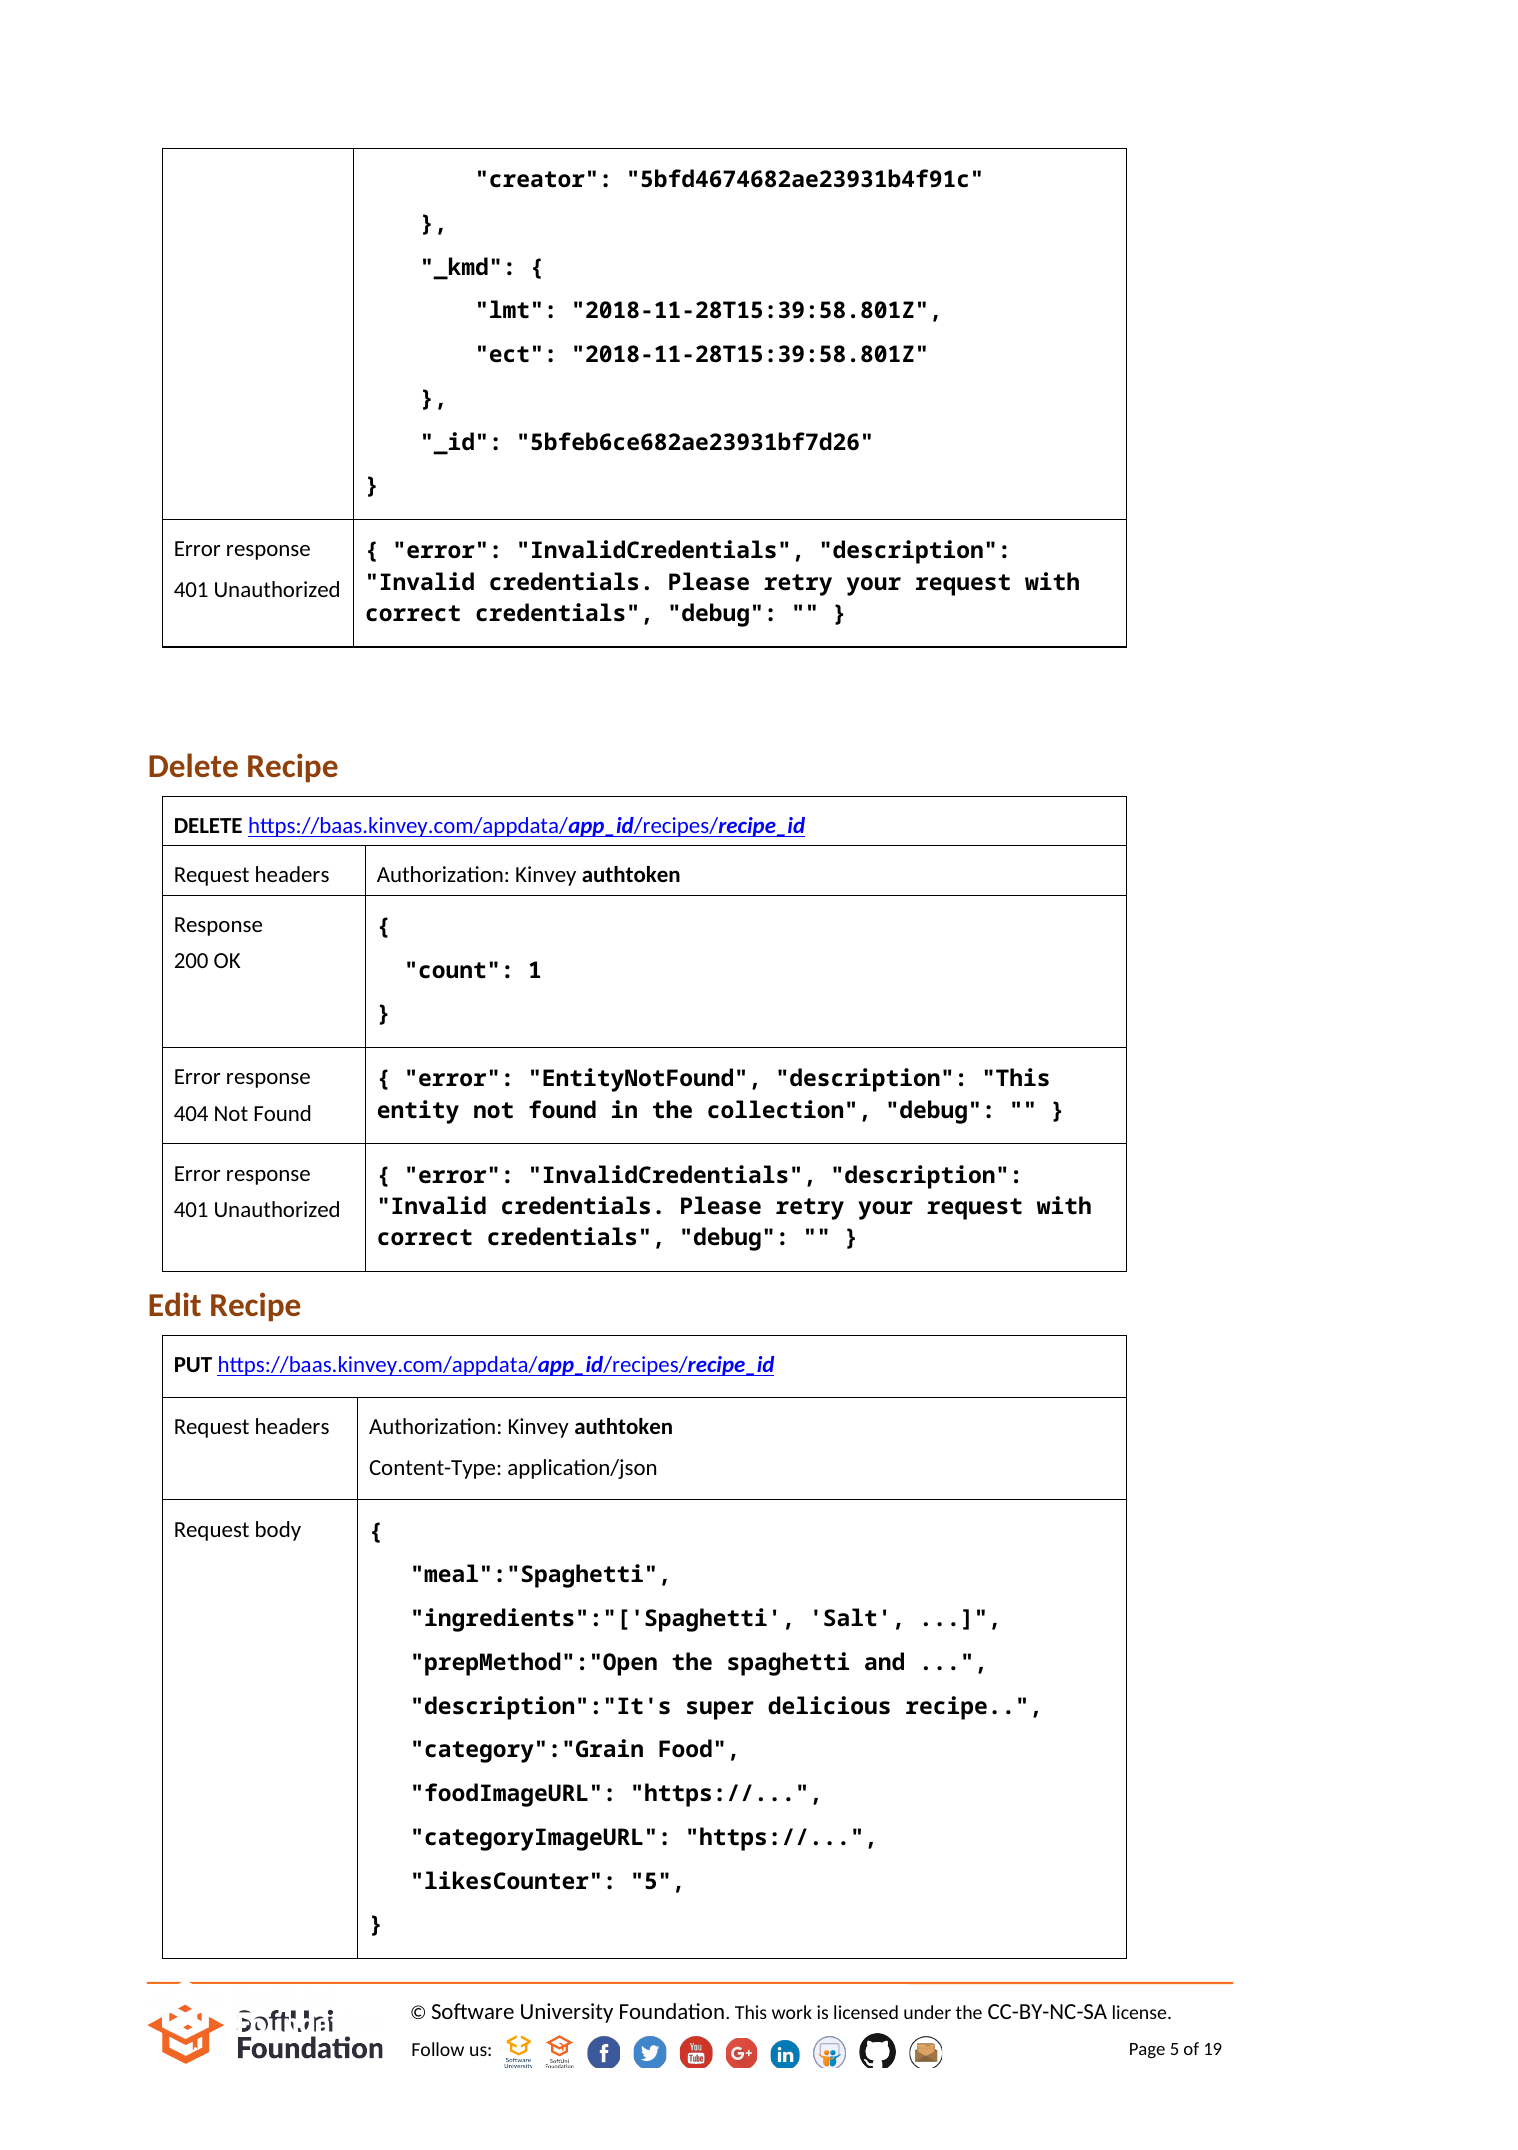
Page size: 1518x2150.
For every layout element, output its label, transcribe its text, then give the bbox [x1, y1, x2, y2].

table_cell Authorization: Kinvey authtoken [366, 846, 1126, 894]
table_cell Error response 401 Unauthorized [163, 520, 353, 646]
table_cell Error response 404 Not Found [163, 1048, 365, 1143]
table_cell { "meal":"Spaghetti", "ingredients":"['Spaghetti', 'Salt', ...]", "prepMethod":"Open the spaghetti and ...", "description":"It's super delicious recipe..", "category":"Grain Food", "foodImageURL": "https://...", "categoryImageURL": "https://...", "likesCounter": "5", } [358, 1500, 1126, 1958]
table_cell Error response 401 Unauthorized [163, 1144, 365, 1271]
picture [726, 2038, 758, 2068]
picture [633, 2036, 667, 2068]
picture [587, 2036, 620, 2068]
picture [859, 2033, 896, 2068]
table_cell { "error": "EntityNotFound", "description": "This entity not found in the collection", "debug": "" } [366, 1048, 1126, 1143]
picture [909, 2036, 943, 2068]
picture [813, 2036, 846, 2068]
table_cell Authorization: Kinvey authtoken Content-Type: application/json [358, 1398, 1126, 1499]
table_header PUT https://baas.kinvey.com/appdata/app_id/recipes/recipe_id [163, 1336, 1126, 1397]
picture [770, 2040, 779, 2049]
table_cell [354, 149, 1126, 519]
picture [791, 2040, 800, 2049]
subtitle Edit Recipe [148, 1284, 1370, 1325]
picture [679, 2036, 713, 2068]
table_cell Request headers [163, 846, 365, 894]
picture [147, 1980, 383, 2064]
picture [504, 2035, 533, 2068]
picture [545, 2035, 574, 2068]
picture [784, 2052, 793, 2061]
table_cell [163, 149, 353, 519]
table_cell Response 200 OK [163, 896, 365, 1047]
table_cell Request headers [163, 1398, 357, 1499]
subtitle Delete Recipe [148, 745, 1370, 786]
table_cell { "count": 1 } [366, 896, 1126, 1047]
table_cell Request body [163, 1500, 357, 1958]
table_cell { "error": "InvalidCredentials", "description": "Invalid credentials. Please retry your request with correct credentials", "debug": "" } [366, 1144, 1126, 1271]
table_cell { "error": "InvalidCredentials", "description": "Invalid credentials. Please retry your request with correct credentials", "debug": "" } [354, 520, 1126, 646]
table_header DELETE https://baas.kinvey.com/appdata/app_id/recipes/recipe_id [163, 797, 1126, 845]
